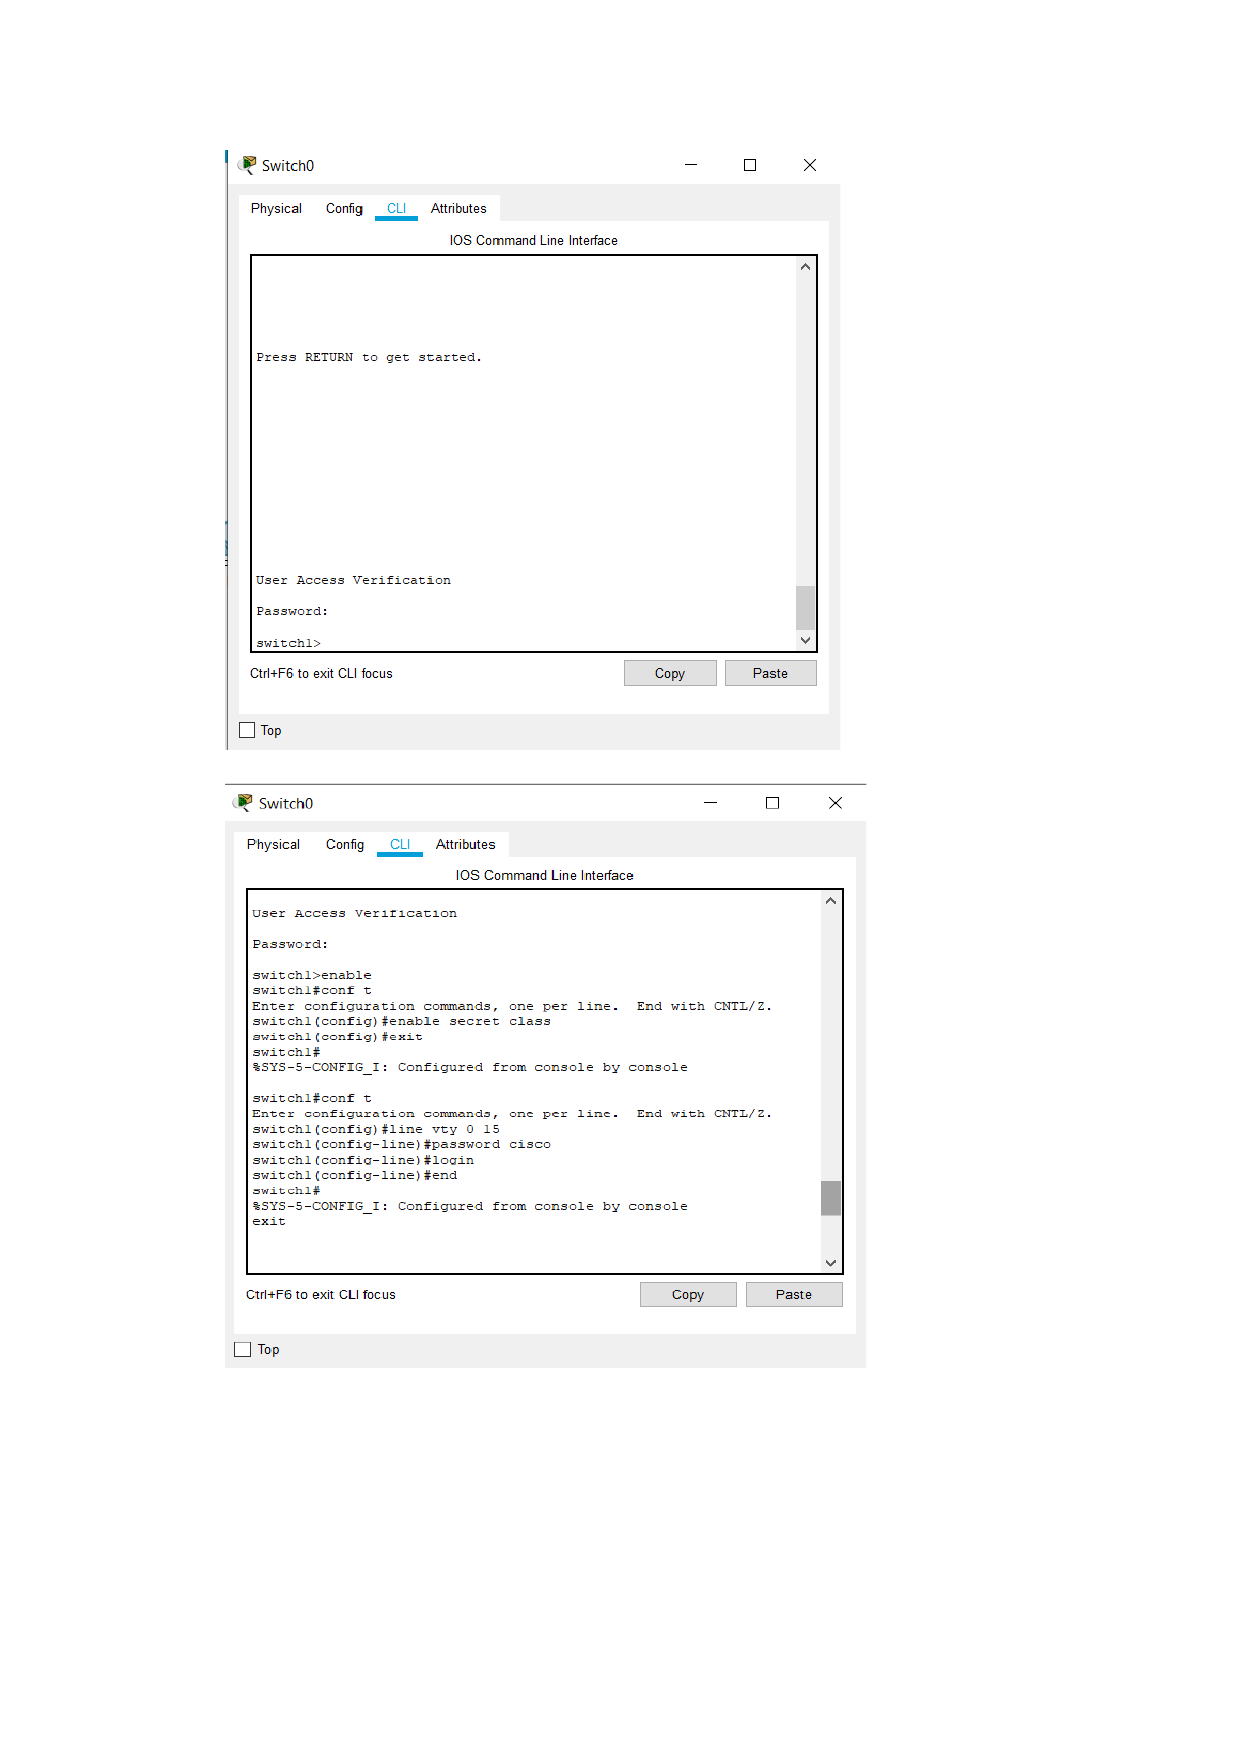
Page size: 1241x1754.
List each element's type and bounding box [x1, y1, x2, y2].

picture [225, 783, 867, 1368]
picture [225, 150, 841, 750]
